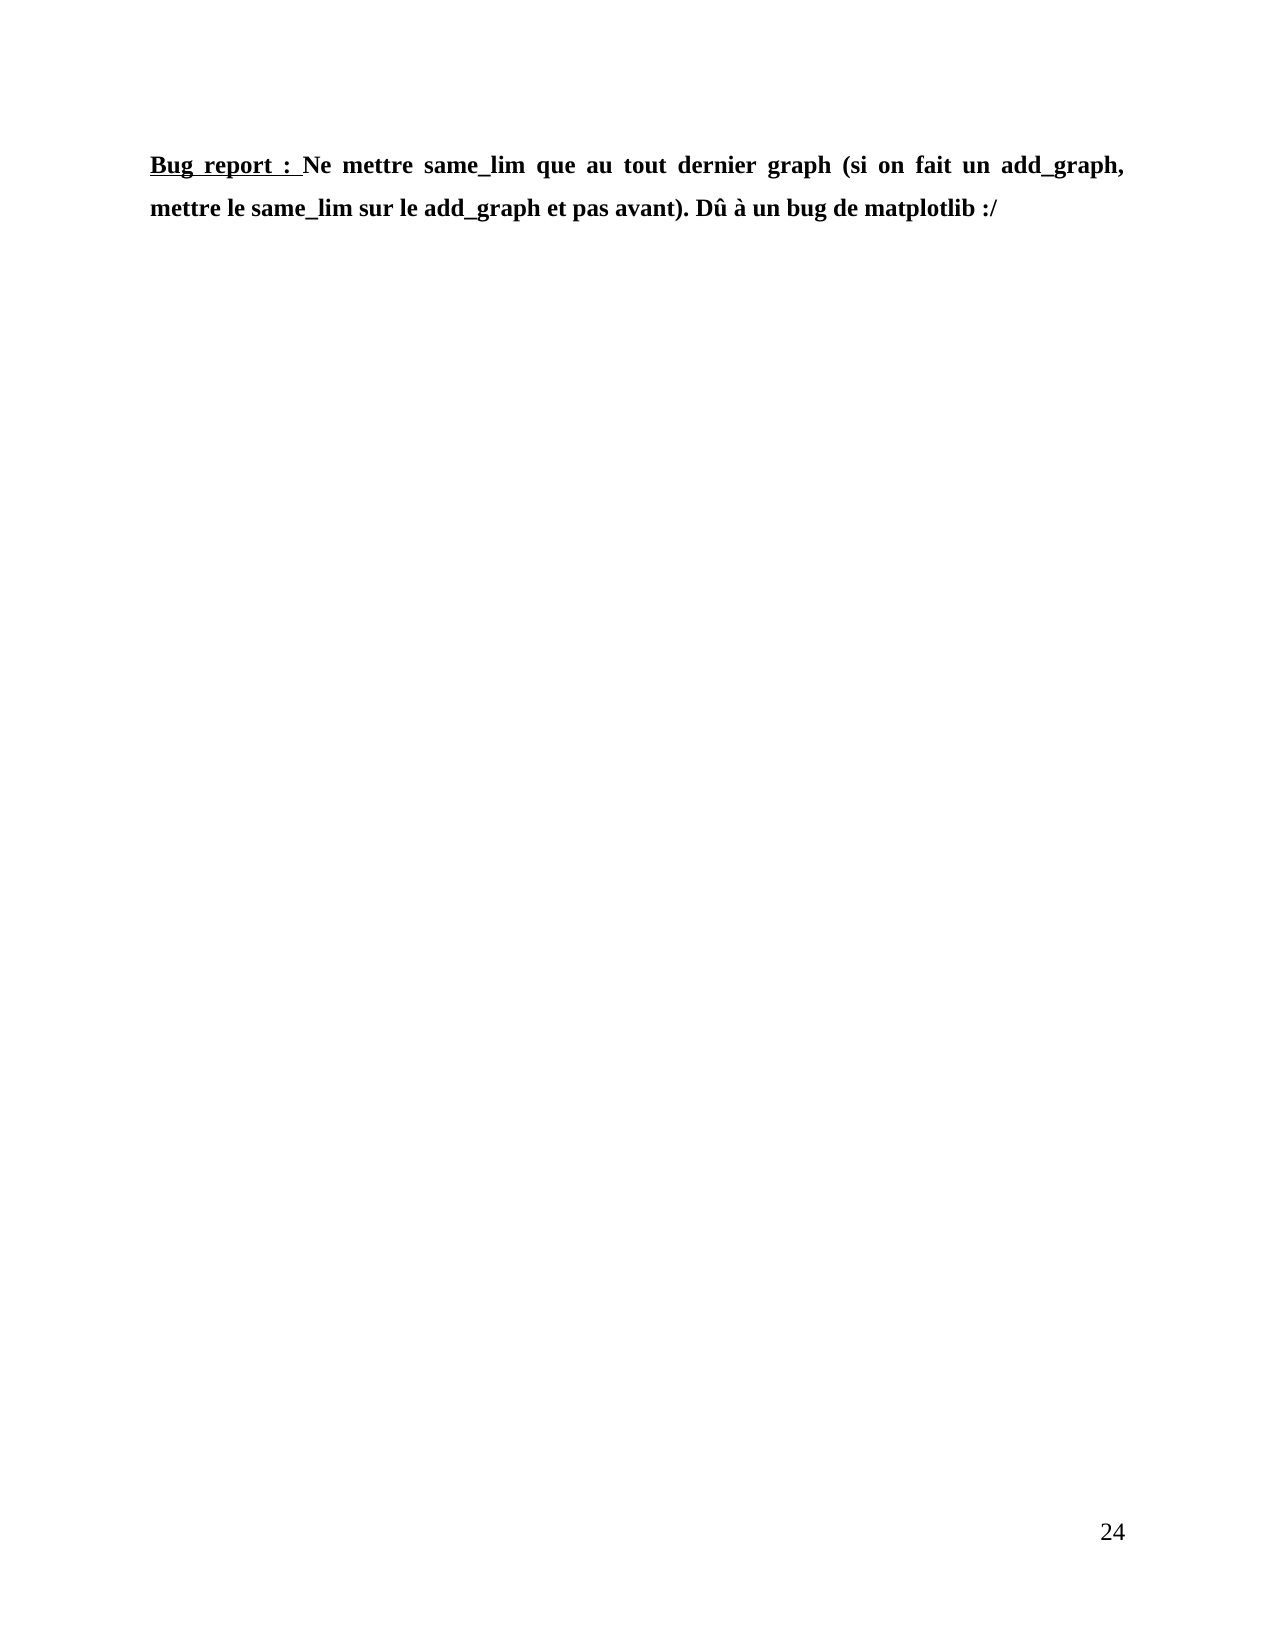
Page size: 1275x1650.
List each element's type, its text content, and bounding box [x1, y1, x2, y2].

text Bug report : Ne mettre same_lim que au tout dernier graph (si on fait un add_graph, mettre le same_lim sur le add_graph et pas avant). Dû à un bug de matplotlib :/ [150, 150, 1125, 222]
